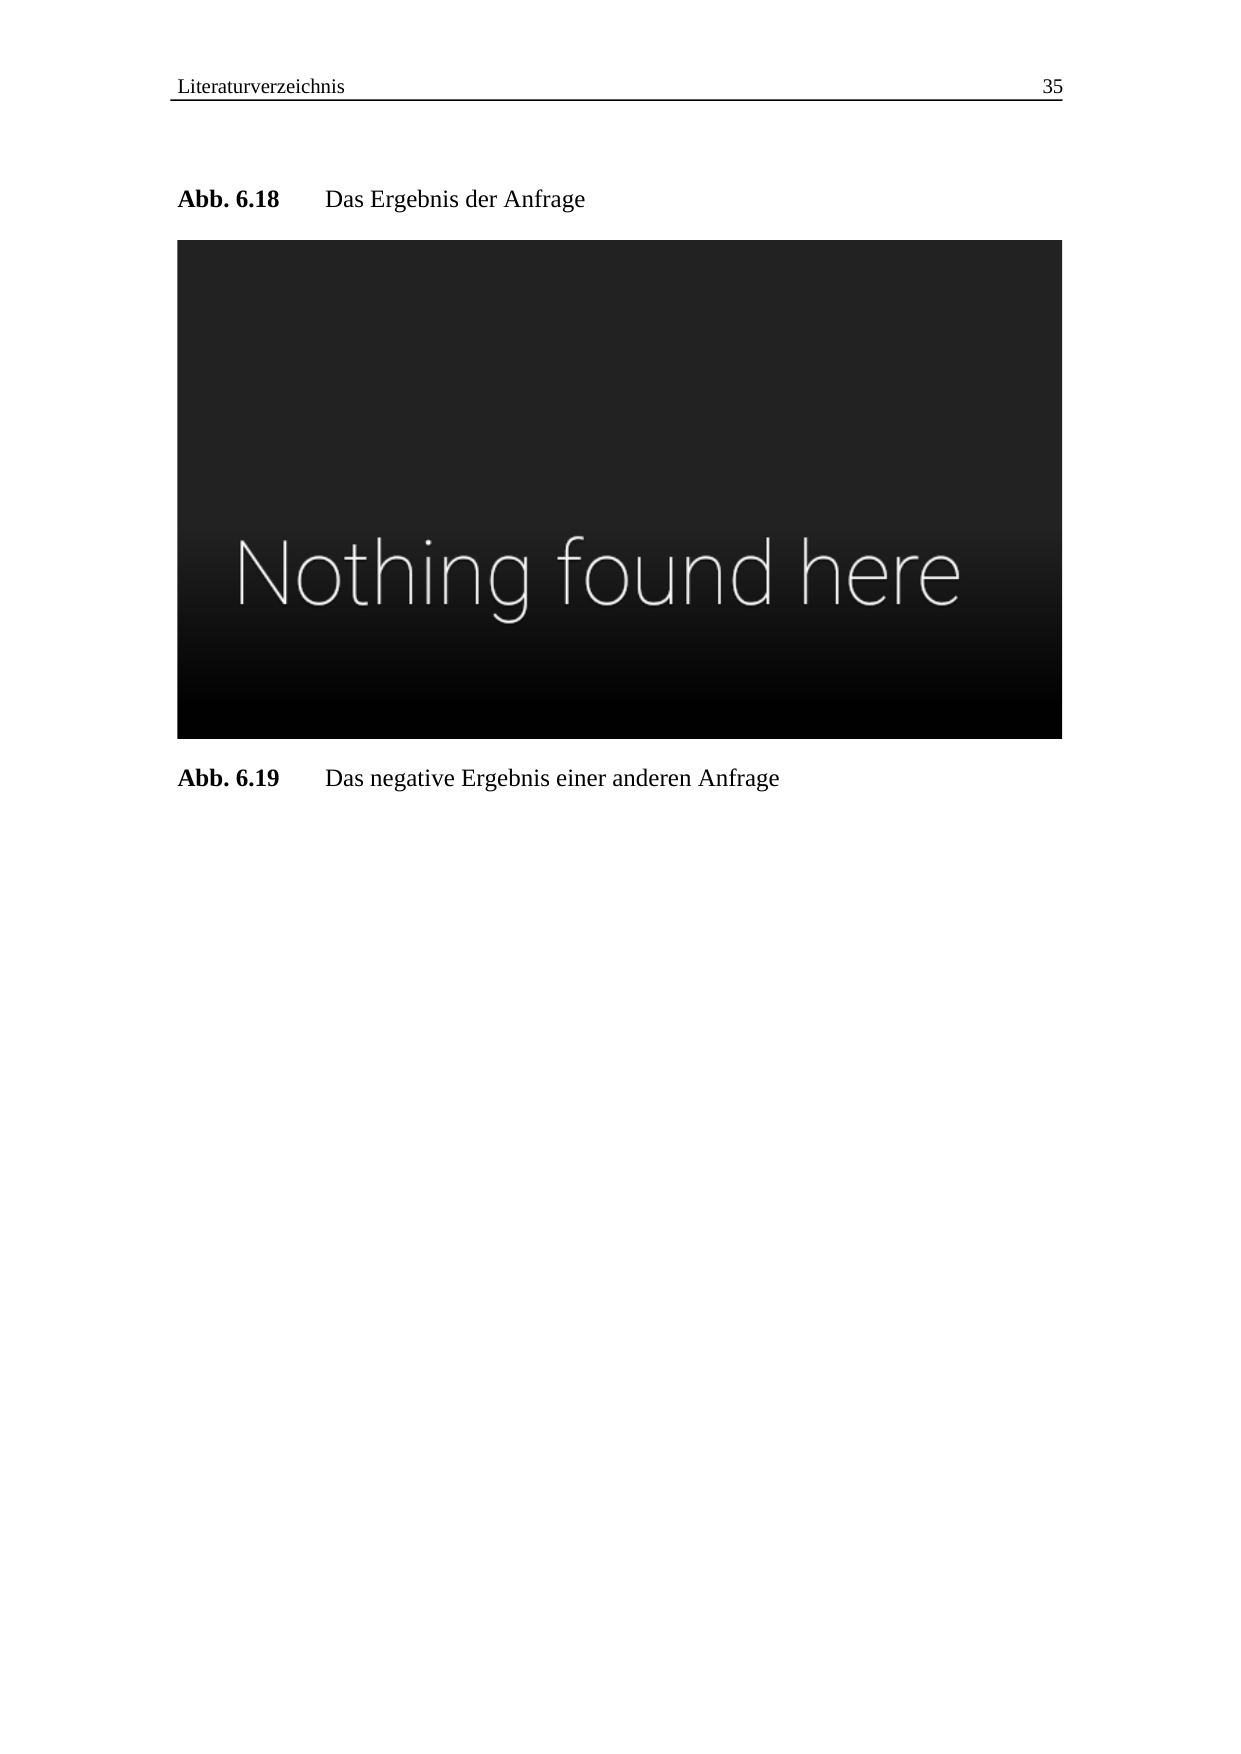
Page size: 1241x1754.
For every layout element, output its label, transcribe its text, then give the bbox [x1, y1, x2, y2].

picture [177, 240, 1063, 739]
